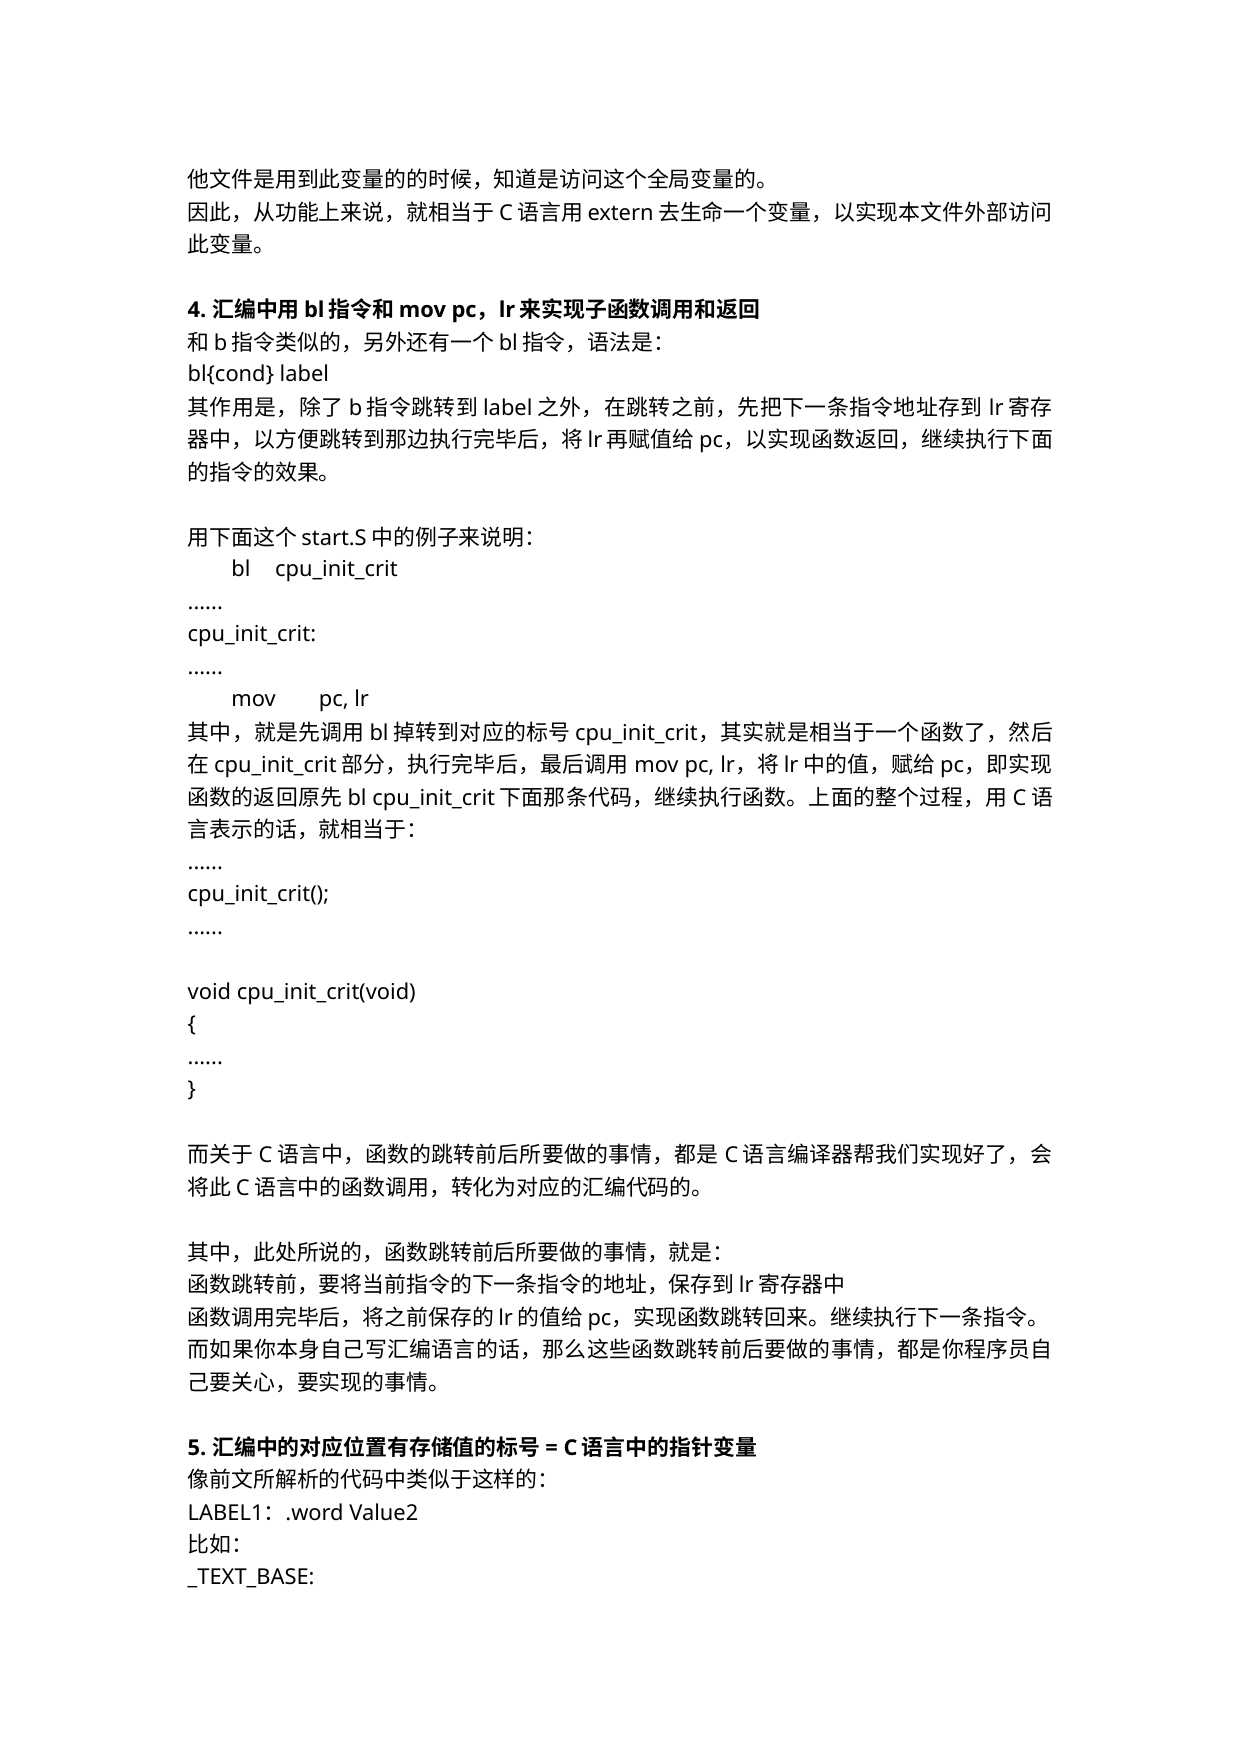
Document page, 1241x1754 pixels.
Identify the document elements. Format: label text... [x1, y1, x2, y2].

text LABEL1：.word Value2 [187, 1494, 1053, 1527]
text void cpu_init_crit(void) [187, 974, 1053, 1007]
text 4. 汇编中用bl指令和mov pc，lr来实现子函数调用和返回 [187, 292, 1053, 324]
text 像前文所解析的代码中类似于这样的： [187, 1462, 1053, 1494]
text 比如： [187, 1527, 1053, 1559]
text bl{cond} label [187, 357, 1053, 389]
text cpu_init_crit(); [187, 877, 1053, 909]
text ...... [187, 1039, 1053, 1072]
text 其中，此处所说的，函数跳转前后所要做的事情，就是： [187, 1234, 1053, 1267]
text 用下面这个start.S中的例子来说明： [187, 519, 1053, 552]
text 和b指令类似的，另外还有一个bl指令，语法是： [187, 324, 1053, 357]
text 其作用是，除了b指令跳转到label之外，在跳转之前，先把下一条指令地址存到lr寄存器中，以方便跳转到那边执行完毕后，将lr再赋值给pc，以实现函数返回，继续执行下面的指令的效果。 [187, 389, 1053, 487]
text 而关于C语言中，函数的跳转前后所要做的事情，都是C语言编译器帮我们实现好了，会将此C语言中的函数调用，转化为对应的汇编代码的。 [187, 1137, 1053, 1202]
text { [187, 1007, 1053, 1039]
text 函数调用完毕后，将之前保存的lr的值给pc，实现函数跳转回来。继续执行下一条指令。 [187, 1299, 1053, 1332]
text cpu_init_crit: [187, 617, 1053, 649]
text 其中，就是先调用bl掉转到对应的标号cpu_init_crit，其实就是相当于一个函数了，然后在cpu_init_crit部分，执行完毕后，最后调用 mov pc, lr，将lr中的值，赋给pc，即实现函数的返回原先 bl cpu_init_crit下面那条代码，继续执行函数。上面的整个过程，用C语言表示的话，就相当于： [187, 714, 1053, 844]
text 而如果你本身自己写汇编语言的话，那么这些函数跳转前后要做的事情，都是你程序员自己要关心，要实现的事情。 [187, 1332, 1053, 1397]
text bl cpu_init_crit [187, 552, 1053, 584]
text ...... [187, 909, 1053, 942]
text 5. 汇编中的对应位置有存储值的标号 = C语言中的指针变量 [187, 1429, 1053, 1462]
text _TEXT_BASE: [187, 1559, 1053, 1592]
text 因此，从功能上来说，就相当于C语言用extern去生命一个变量，以实现本文件外部访问此变量。 [187, 194, 1053, 259]
text ...... [187, 844, 1053, 877]
text } [187, 1072, 1053, 1104]
text mov pc, lr [187, 682, 1053, 714]
text 函数跳转前，要将当前指令的下一条指令的地址，保存到lr寄存器中 [187, 1267, 1053, 1299]
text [187, 162, 1053, 194]
text ...... [187, 584, 1053, 617]
text ...... [187, 649, 1053, 682]
